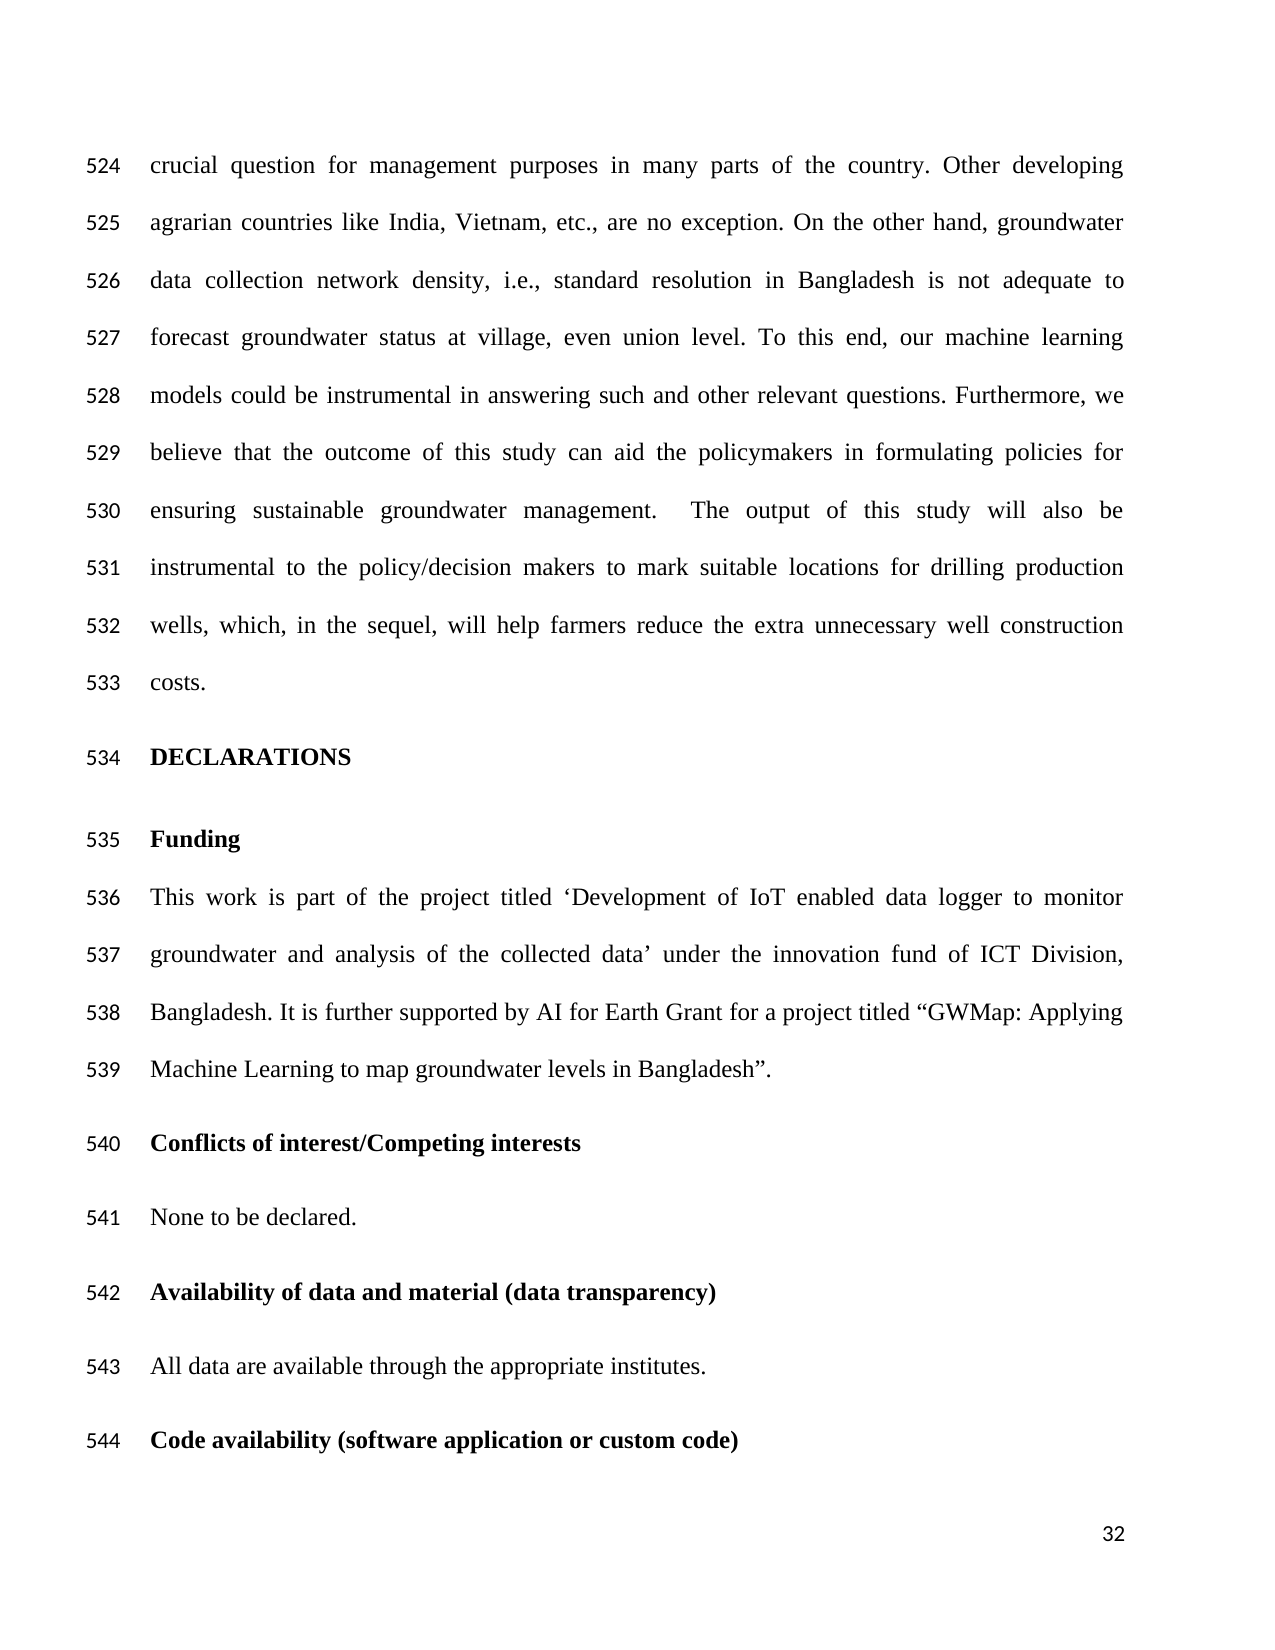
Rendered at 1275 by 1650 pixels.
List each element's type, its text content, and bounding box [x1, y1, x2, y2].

text This work is part of the project titled ‘Development of IoT enabled data logger to monitor groundwater and analysis of the collected data’ under the innovation fund of ICT Division, Bangladesh. It is further supported by AI for Earth Grant for a project titled “GWMap: Applying Machine Learning to map groundwater levels in Bangladesh”. [150, 882, 1125, 1083]
text Code availability (software application or custom code) [150, 1425, 1125, 1454]
text Availability of data and material (data transparency) [150, 1277, 1125, 1305]
text Declarations [150, 742, 1125, 770]
text None to be declared. [150, 1202, 1125, 1231]
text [150, 150, 1125, 696]
text All data are available through the appropriate institutes. [150, 1351, 1125, 1379]
text Conflicts of interest/Competing interests [150, 1128, 1125, 1157]
subtitle Funding [150, 824, 1125, 853]
